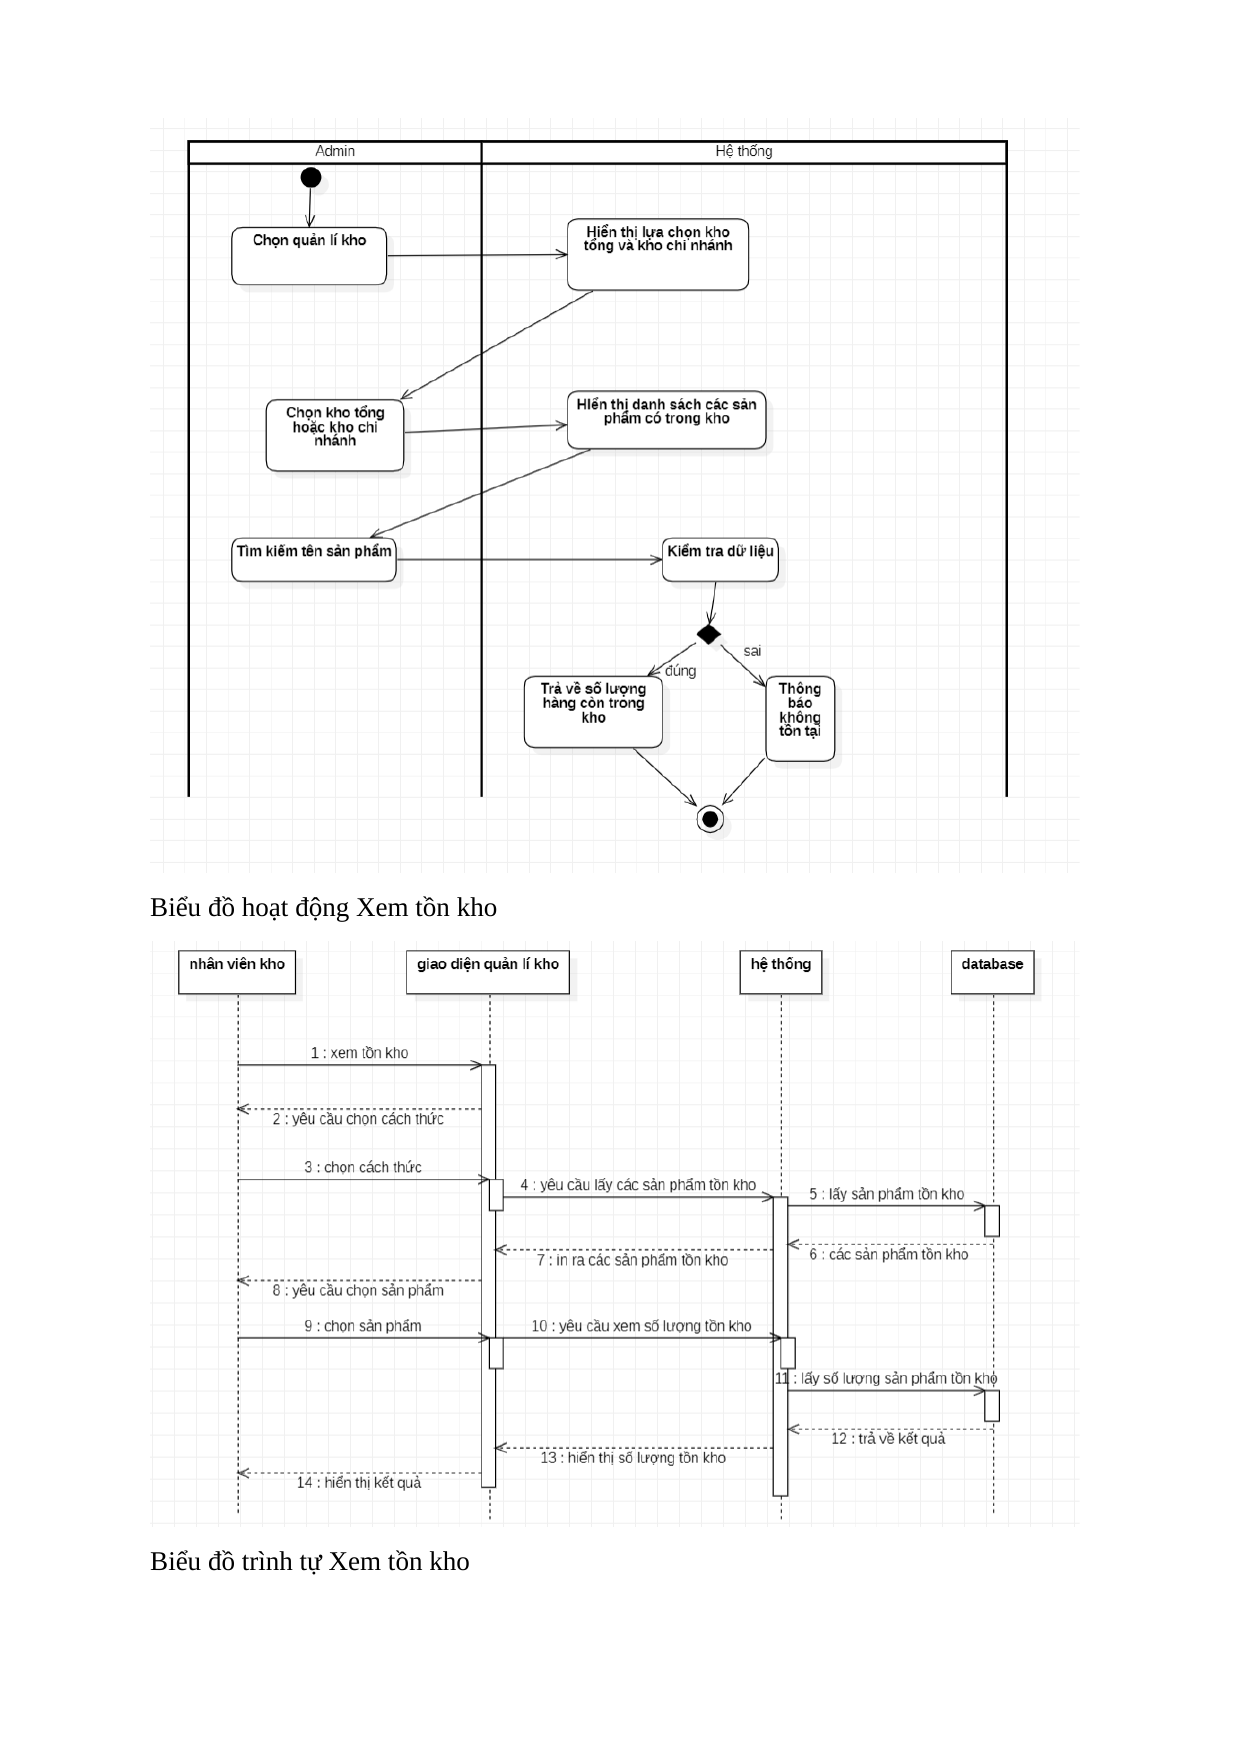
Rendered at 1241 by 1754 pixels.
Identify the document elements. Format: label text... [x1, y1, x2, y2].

text Biểu đồ trình tự Xem tồn kho [150, 1545, 1109, 1576]
picture [150, 941, 1080, 1527]
picture [150, 118, 1080, 873]
text Biểu đồ hoạt động Xem tồn kho [150, 891, 1109, 922]
